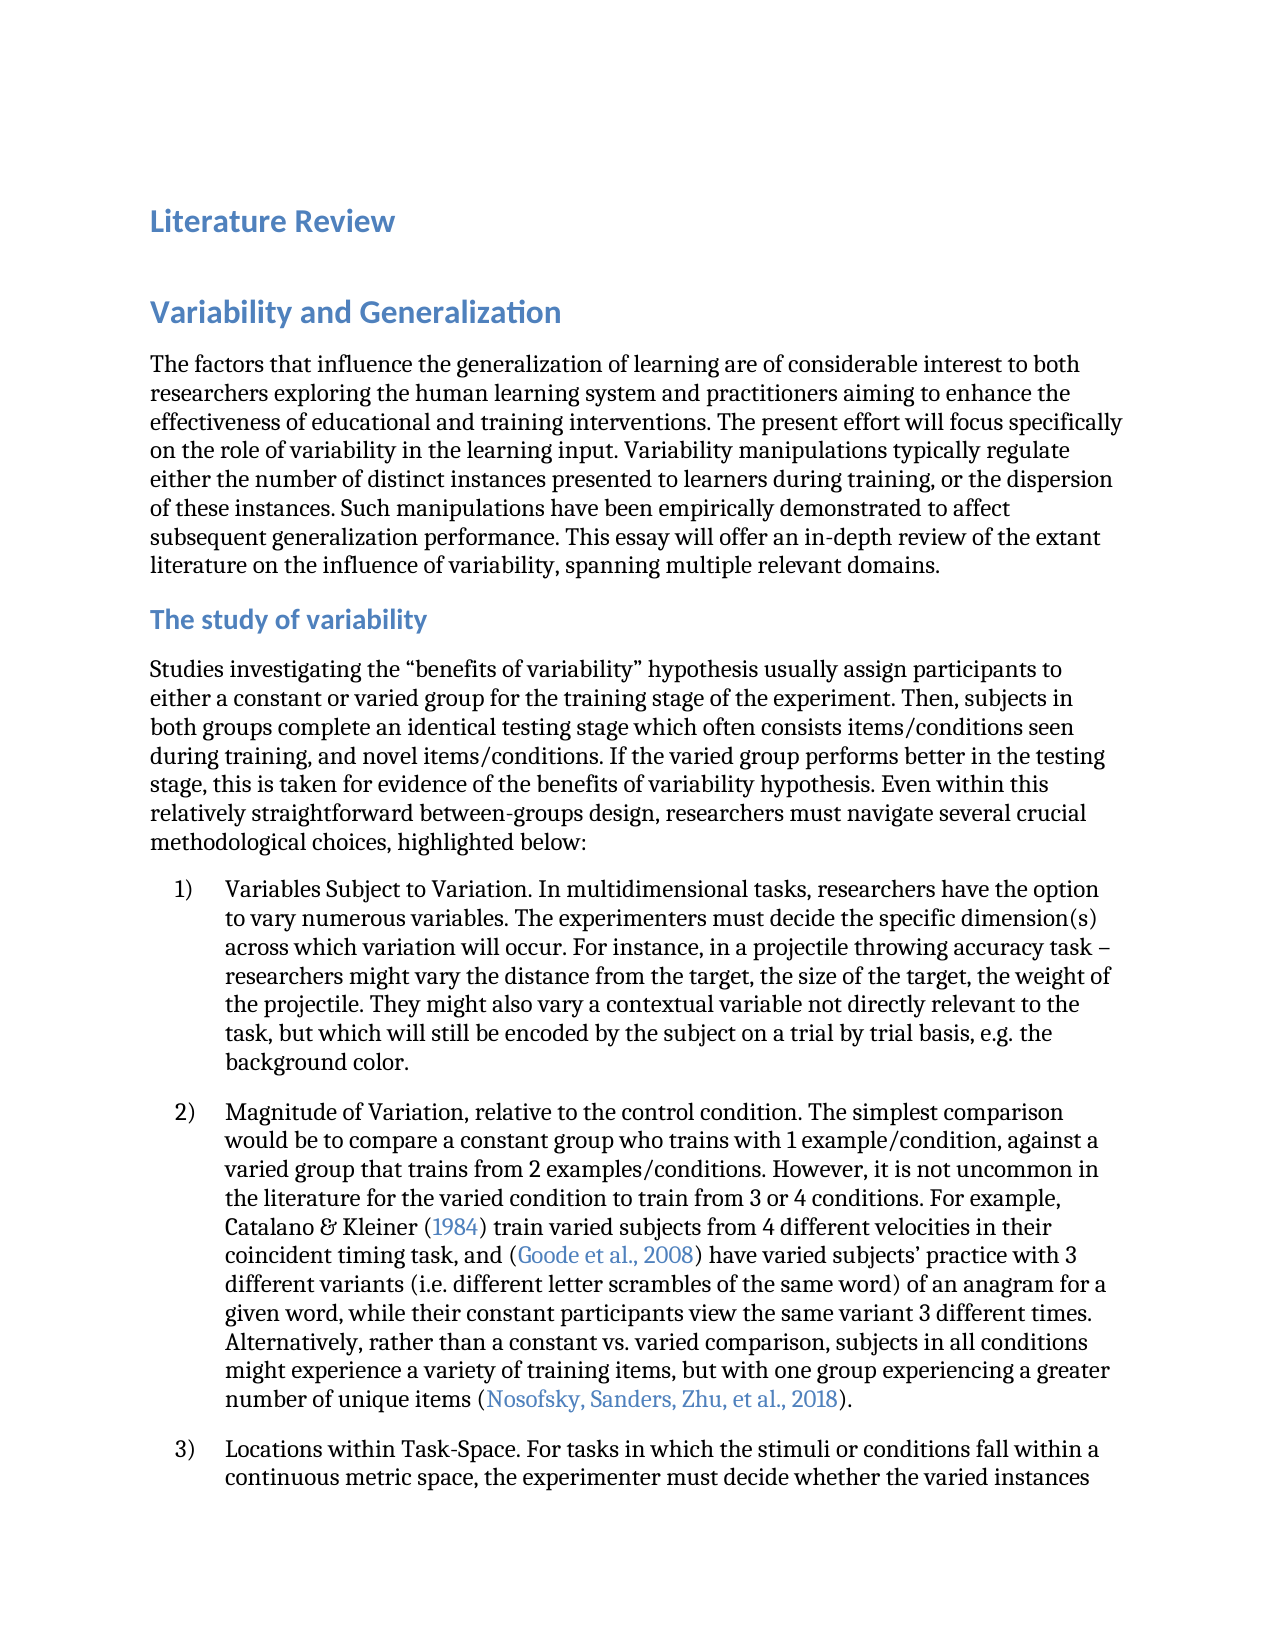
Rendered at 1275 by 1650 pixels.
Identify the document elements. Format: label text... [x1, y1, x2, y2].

list Magnitude of Variation, relative to the control condition. The simplest comparison would be to compare a constant group who trains with 1 example/condition, against a varied group that trains from 2 examples/conditions. However, it is not uncommon in the literature for the varied condition to train from 3 or 4 conditions. For example, Catalano & Kleiner (1984) train varied subjects from 4 different velocities in their coincident timing task, and (Goode et al., 2008) have varied subjects’ practice with 3 different variants (i.e. different letter scrambles of the same word) of an anagram for a given word, while their constant participants view the same variant 3 different times. Alternatively, rather than a constant vs. varied comparison, subjects in all conditions might experience a variety of training items, but with one group experiencing a greater number of unique items (Nosofsky, Sanders, Zhu, et al., 2018). [175, 1097, 1125, 1414]
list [175, 1434, 1125, 1492]
text Studies investigating the “benefits of variability” hypothesis usually assign participants to either a constant or varied group for the training stage of the experiment. Then, subjects in both groups complete an identical testing stage which often consists items/conditions seen during training, and novel items/conditions. If the varied group performs better in the testing stage, this is taken for evidence of the benefits of variability hypothesis. Even within this relatively straightforward between-groups design, researchers must navigate several crucial methodological choices, highlighted below: [150, 655, 1125, 857]
subtitle Variability and Generalization [150, 291, 1125, 331]
list Variables Subject to Variation. In multidimensional tasks, researchers have the option to vary numerous variables. The experimenters must decide the specific dimension(s) across which variation will occur. For instance, in a projectile throwing accuracy task – researchers might vary the distance from the target, the size of the target, the weight of the projectile. They might also vary a contextual variable not directly relevant to the task, but which will still be encoded by the subject on a trial by trial basis, e.g. the background color. [175, 875, 1125, 1077]
text The factors that influence the generalization of learning are of considerable interest to both researchers exploring the human learning system and practitioners aiming to enhance the effectiveness of educational and training interventions. The present effort will focus specifically on the role of variability in the learning input. Variability manipulations typically regulate either the number of distinct instances presented to learners during training, or the dispersion of these instances. Such manipulations have been empirically demonstrated to affect subsequent generalization performance. This essay will offer an in-depth review of the extant literature on the influence of variability, spanning multiple relevant domains. [150, 350, 1125, 580]
subtitle Literature Review [150, 200, 1125, 241]
subtitle The study of variability [150, 601, 1125, 637]
